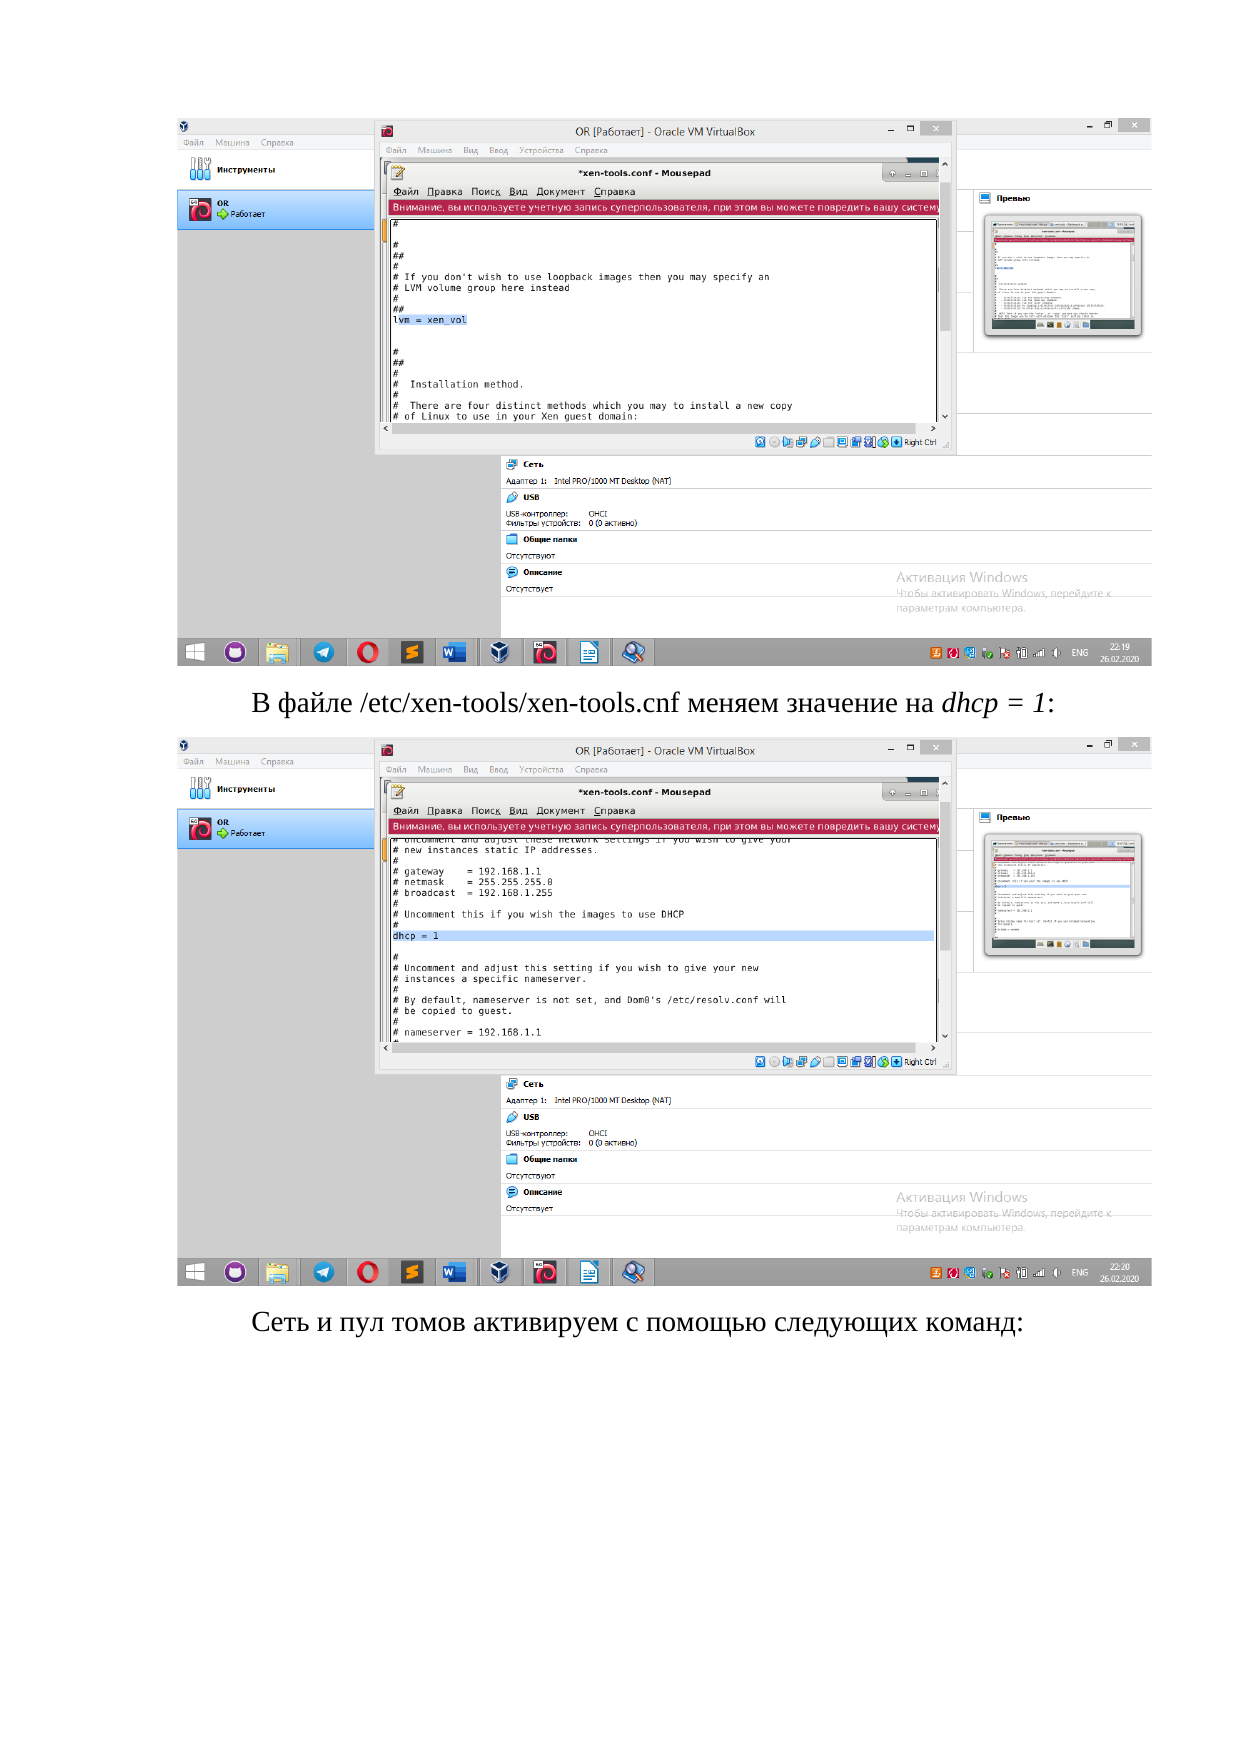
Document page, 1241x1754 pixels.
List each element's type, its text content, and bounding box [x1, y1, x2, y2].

picture [177, 118, 1152, 666]
text В файле /etc/xen-tools/xen-tools.cnf меняем значение на dhcp = 1: [177, 685, 1152, 718]
text Сеть и пул томов активируем с помощью следующих команд: [177, 1304, 1152, 1338]
picture [177, 737, 1152, 1286]
